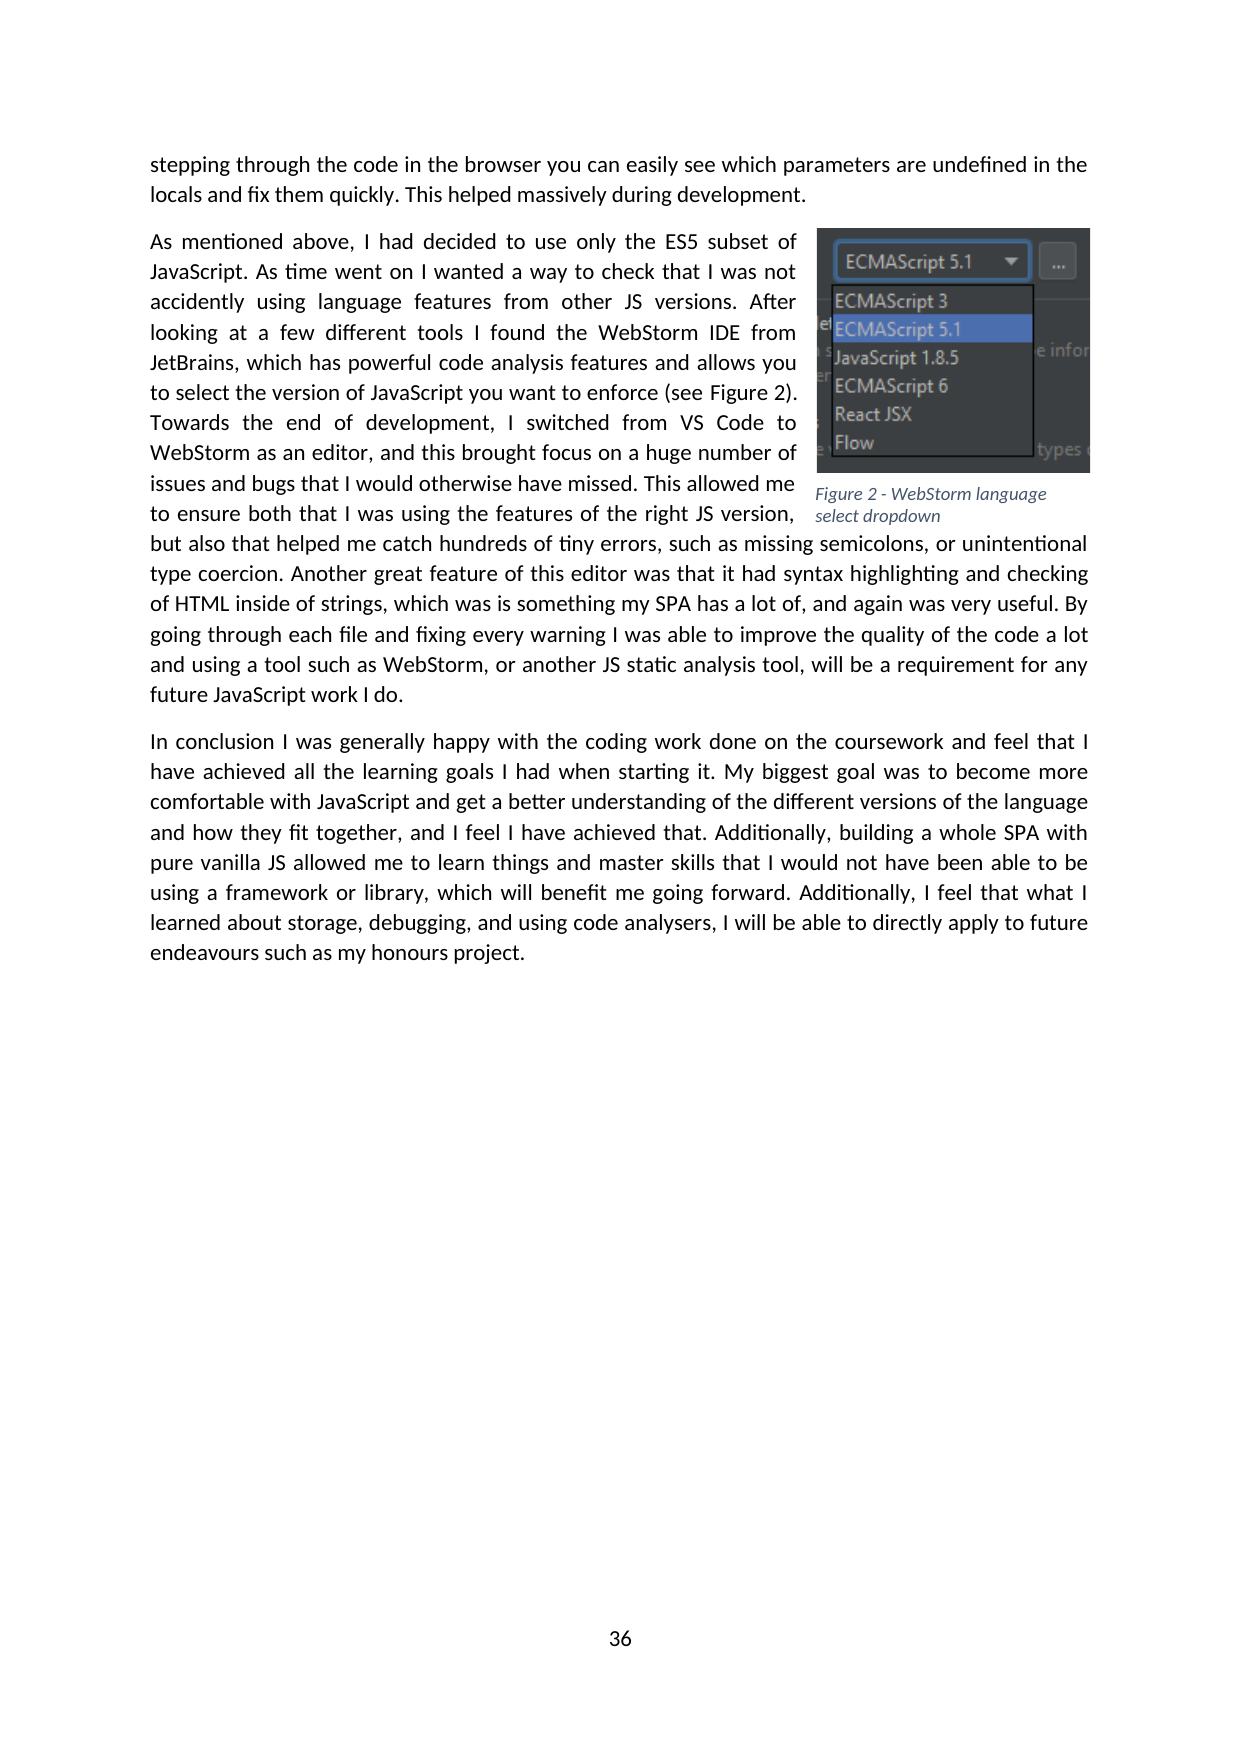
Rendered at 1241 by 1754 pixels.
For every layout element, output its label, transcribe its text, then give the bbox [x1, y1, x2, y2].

text In conclusion I was generally happy with the coding work done on the coursework and feel that I have achieved all the learning goals I had when starting it. My biggest goal was to become more comfortable with JavaScript and get a better understanding of the different versions of the language and how they fit together, and I feel I have achieved that. Additionally, building a whole SPA with pure vanilla JS allowed me to learn things and master skills that I would not have been able to be using a framework or library, which will benefit me going forward. Additionally, I feel that what I learned about storage, debugging, and using code analysers, I will be able to directly apply to future endeavours such as my honours project. [150, 727, 1090, 967]
picture [816, 228, 1091, 473]
text As mentioned above, I had decided to use only the ES5 subset of JavaScript. As time went on I wanted a way to check that I was not accidently using language features from other JS versions. After looking at a few different tools I found the WebStorm IDE from JetBrains, which has powerful code analysis features and allows you to select the version of JavaScript you want to enforce (see Figure 2). Towards the end of development, I switched from VS Code to WebStorm as an editor, and this brought focus on a huge number of issues and bugs that I would otherwise have missed. This allowed me to ensure both that I was using the features of the right JS version, but also that helped me catch hundreds of tiny errors, such as missing semicolons, or unintentional type coercion. Another great feature of this editor was that it had syntax highlighting and checking of HTML inside of strings, which was is something my SPA has a lot of, and again was very useful. By going through each file and fixing every warning I was able to improve the quality of the code a lot and using a tool such as WebStorm, or another JS static analysis tool, will be a requirement for any future JavaScript work I do. [150, 227, 1090, 708]
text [150, 150, 1090, 208]
